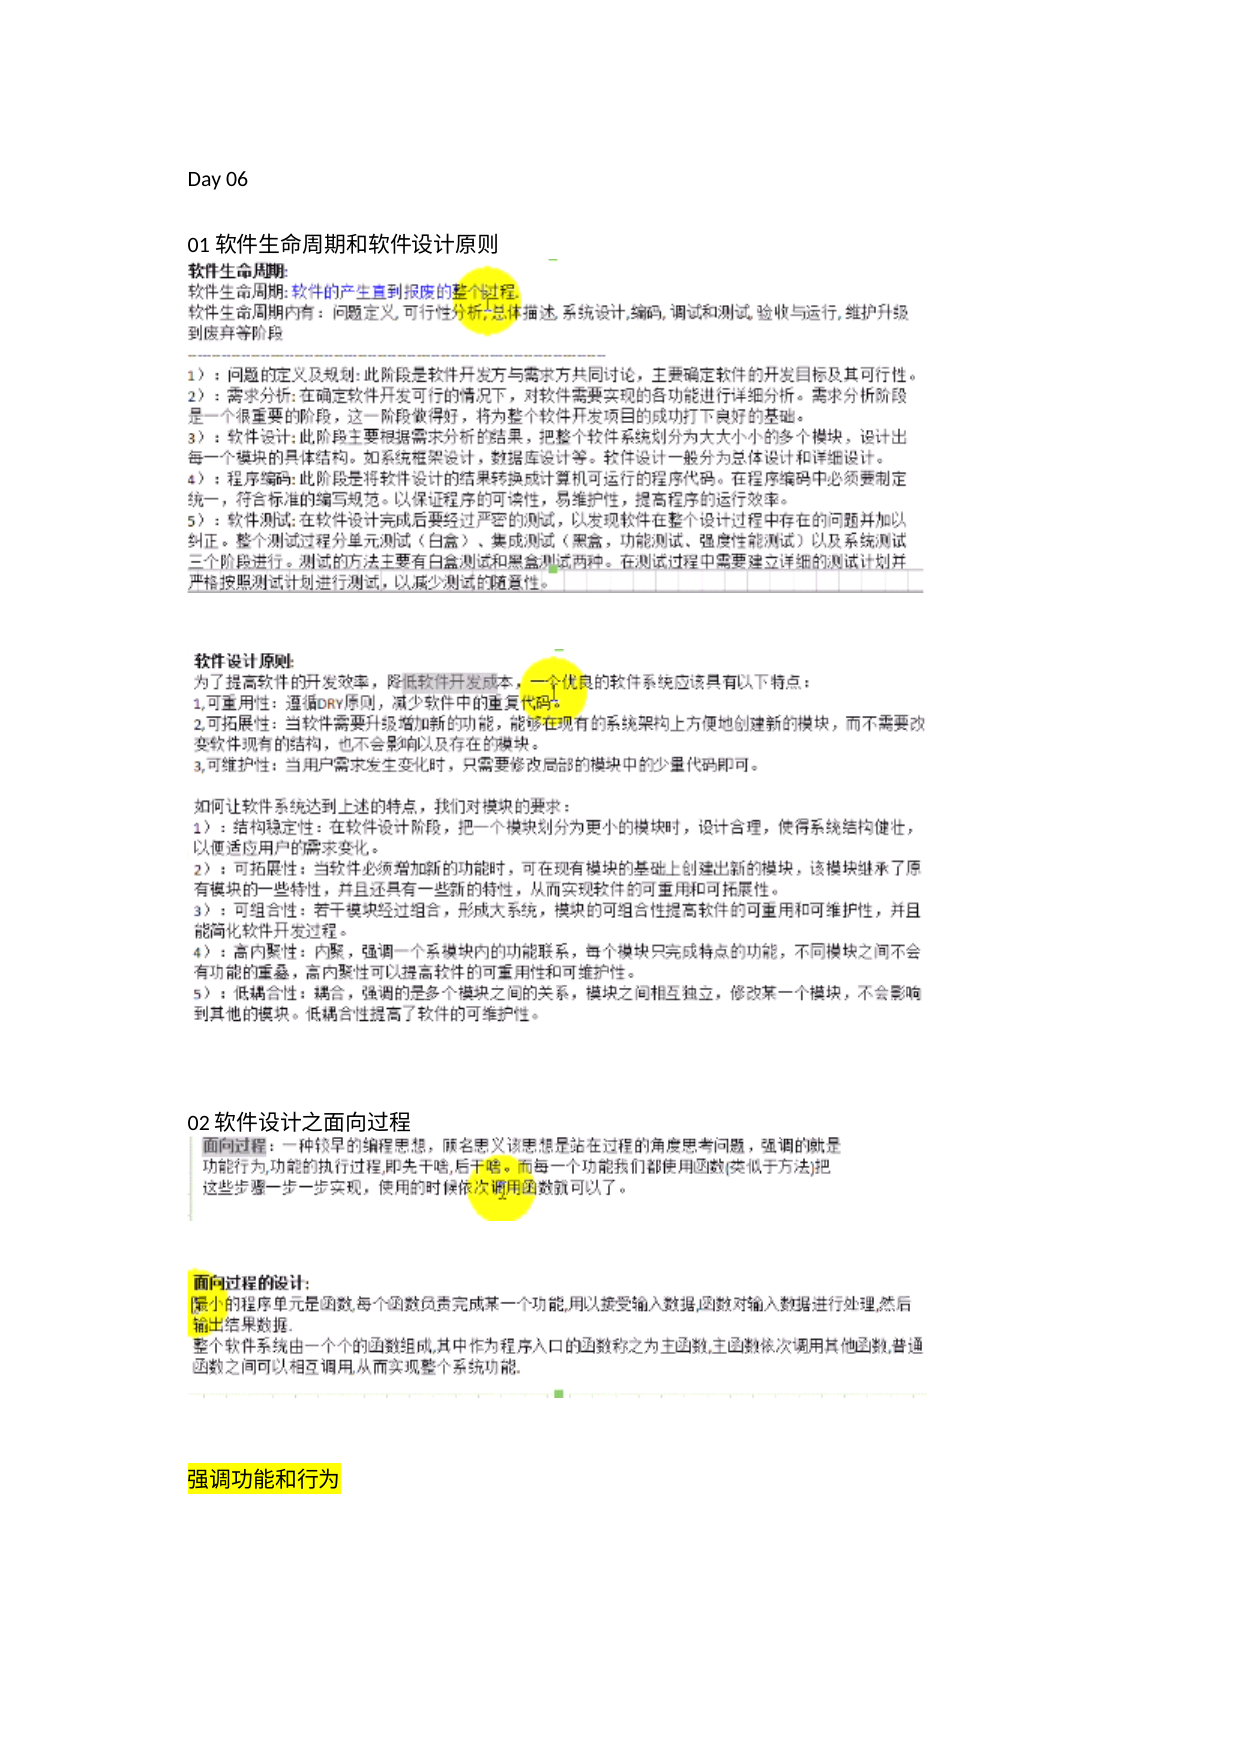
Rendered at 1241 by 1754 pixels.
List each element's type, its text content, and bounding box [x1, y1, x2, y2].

text 强调功能和行为 [187, 1462, 1053, 1494]
picture [187, 259, 924, 593]
text Day 06 [187, 162, 1053, 194]
picture [187, 1136, 847, 1221]
text 02软件设计之面向过程 [187, 1104, 1053, 1137]
text 01 软件生命周期和软件设计原则 [187, 227, 1053, 259]
picture [187, 649, 926, 1035]
picture [187, 1266, 927, 1398]
